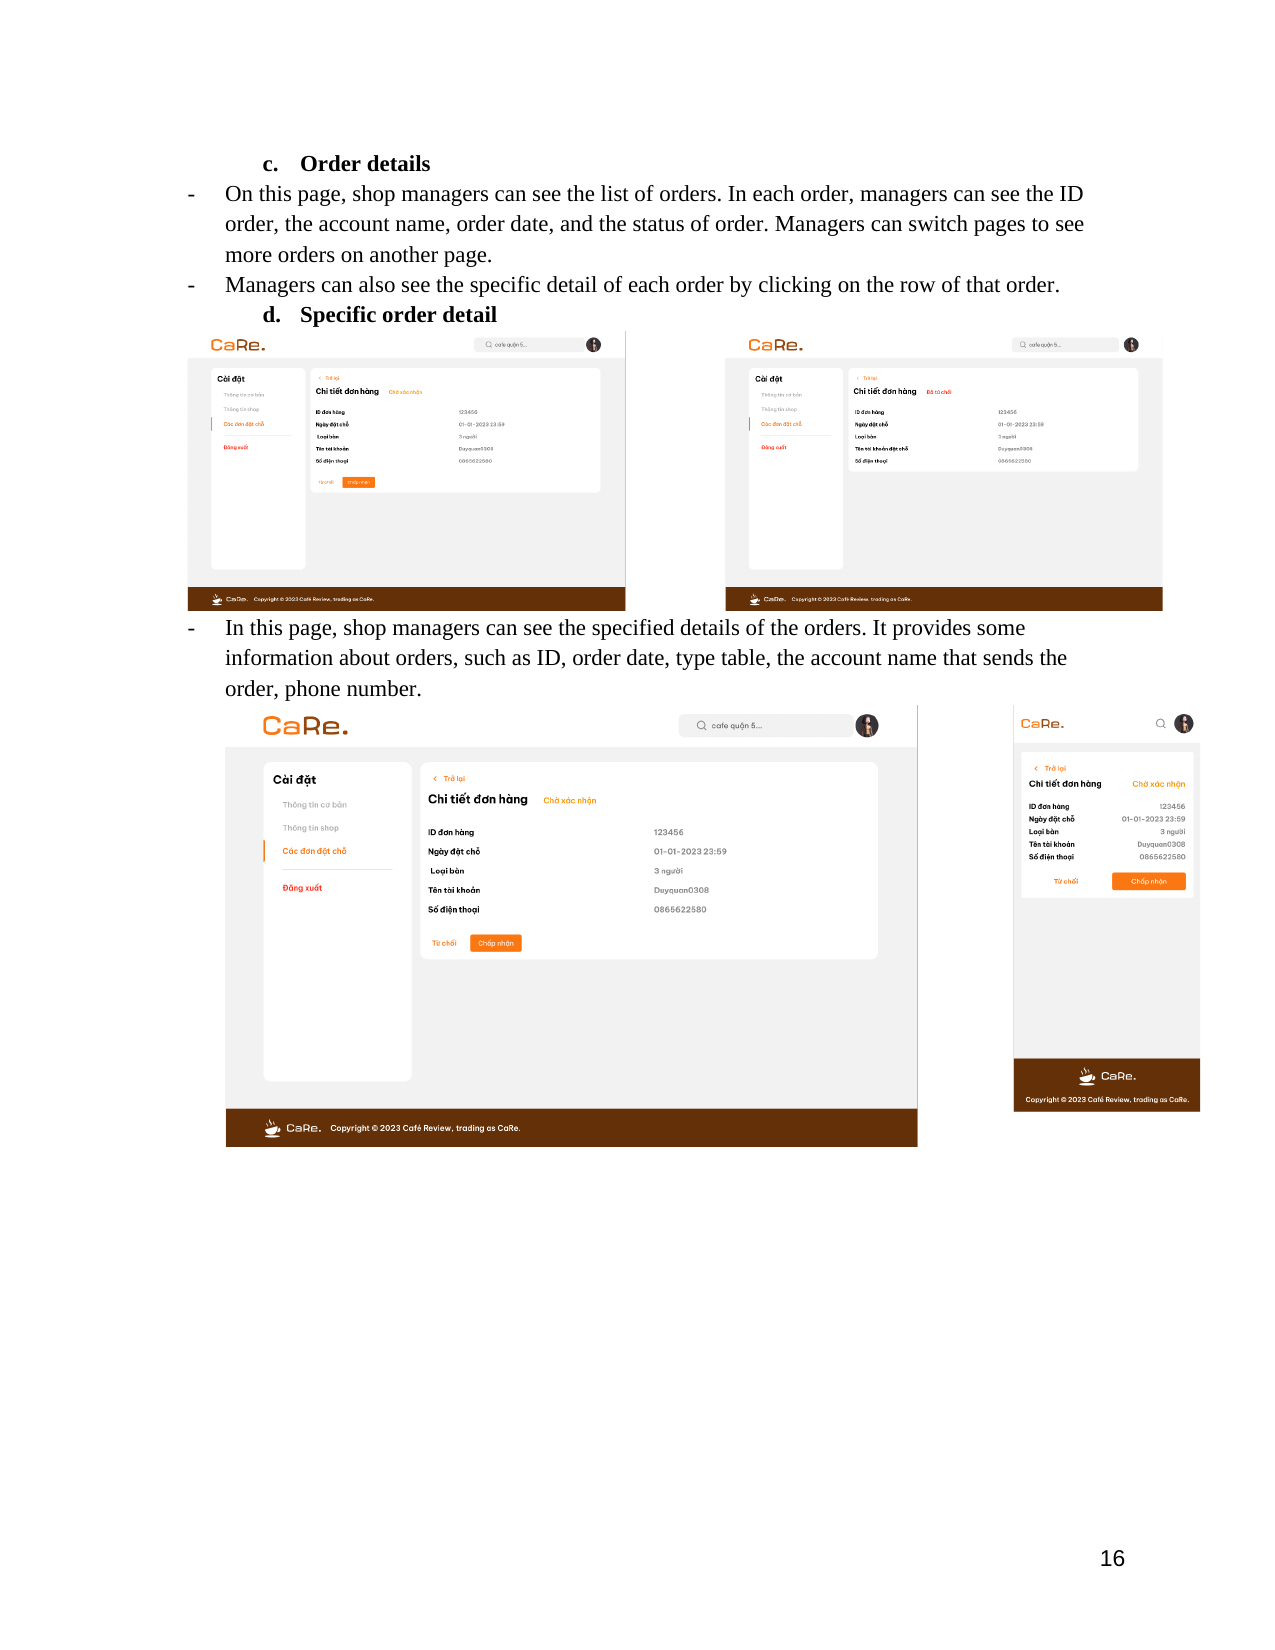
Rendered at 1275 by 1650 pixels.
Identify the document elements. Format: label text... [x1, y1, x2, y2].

subtitle Specific order detail [262, 301, 1125, 327]
picture [187, 331, 1163, 611]
subtitle Order details [262, 150, 1125, 176]
list In this page, shop managers can see the specified details of the orders. It provides some information about orders, such as ID, order date, type table, the account name that sends the order, phone number. [187, 614, 1125, 701]
list On this page, shop managers can see the list of orders. In each order, managers can see the ID order, the account name, order date, and the status of order. Managers can switch pages to see more orders on another page. [187, 180, 1125, 267]
list Managers can also see the specific detail of each order by clicking on the row of that order. [187, 271, 1125, 297]
picture [225, 705, 1200, 1147]
